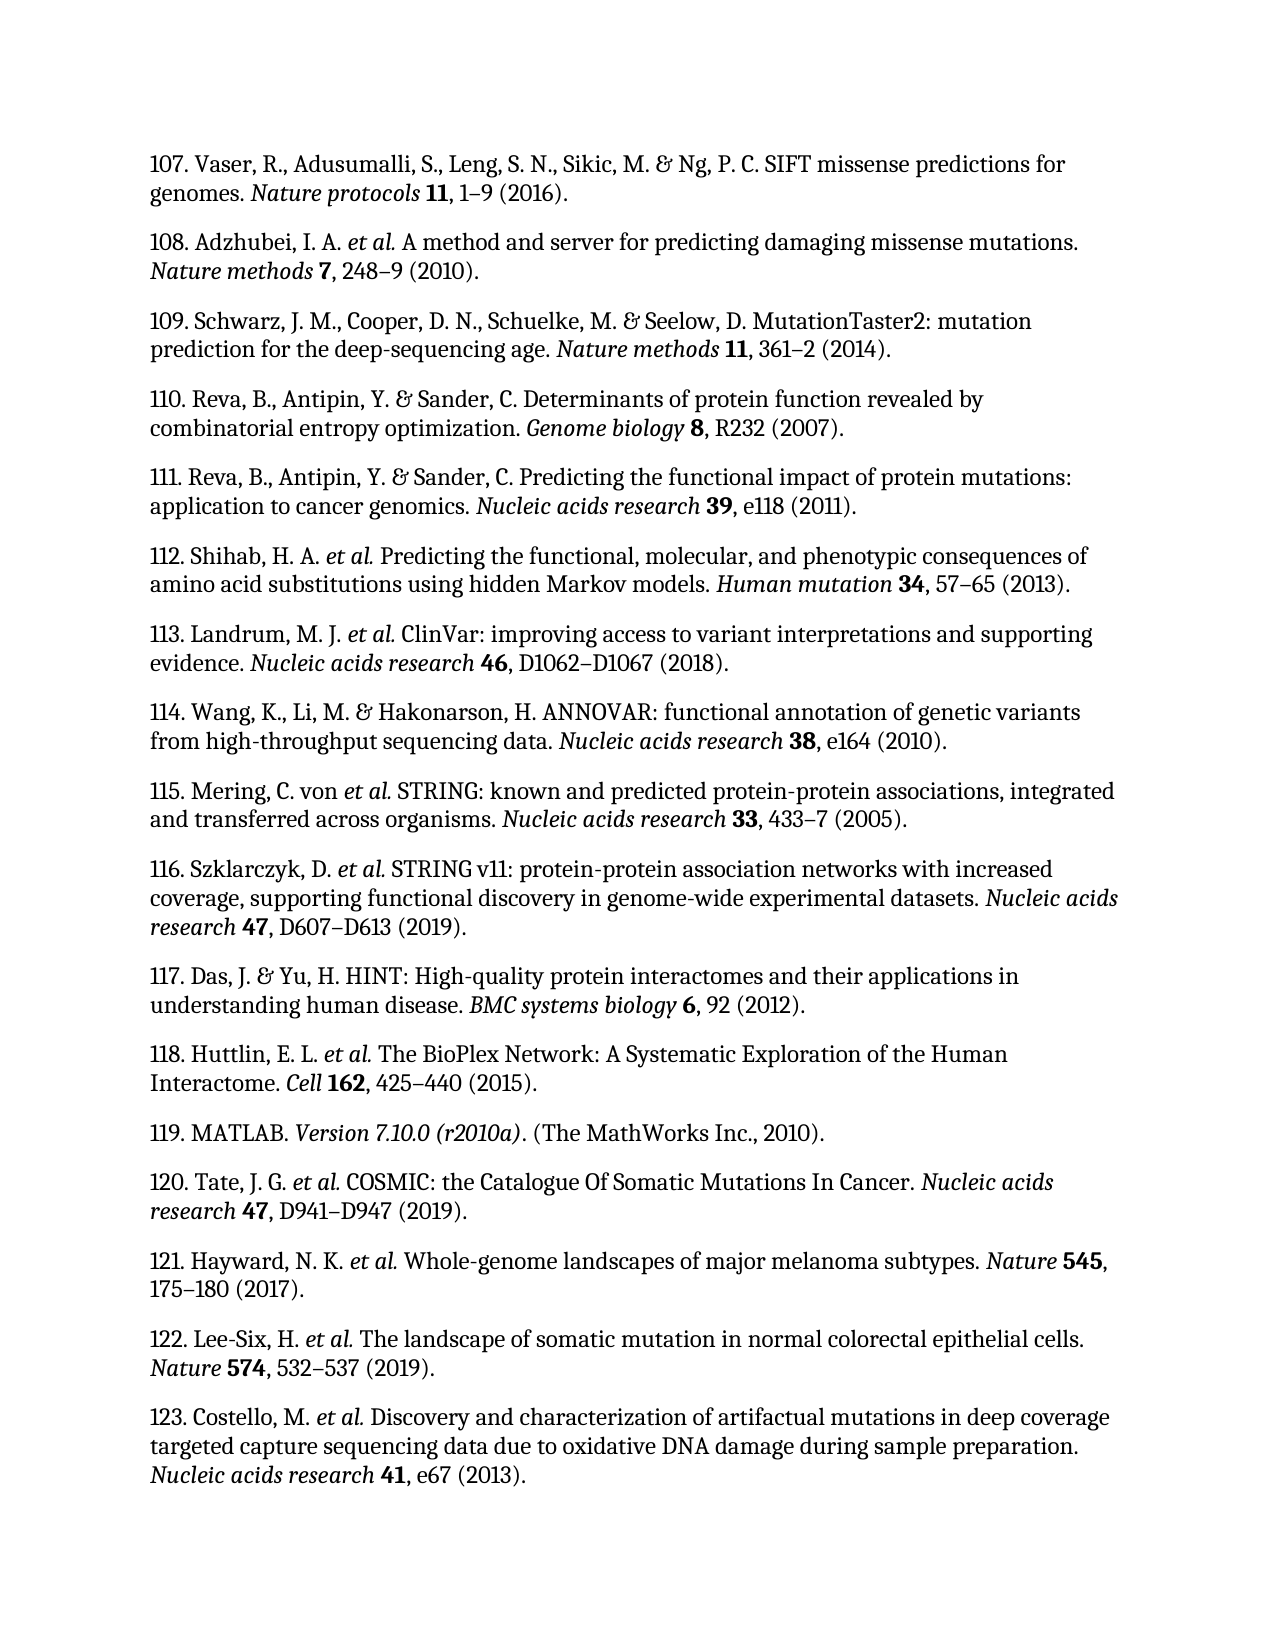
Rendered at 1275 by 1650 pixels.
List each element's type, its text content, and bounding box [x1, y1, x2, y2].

text 118. Huttlin, E. L. et al. The BioPlex Network: A Systematic Exploration of the Human Interactome. Cell 162, 425–440 (2015). [150, 1040, 1125, 1098]
text 119. MATLAB. Version 7.10.0 (r2010a). (The MathWorks Inc., 2010). [150, 1119, 1125, 1147]
text 115. Mering, C. von et al. STRING: known and predicted protein-protein associations, integrated and transferred across organisms. Nucleic acids research 33, 433–7 (2005). [150, 777, 1125, 834]
text 107. Vaser, R., Adusumalli, S., Leng, S. N., Sikic, M. & Ng, P. C. SIFT missense predictions for genomes. Nature protocols 11, 1–9 (2016). [150, 150, 1125, 207]
text 111. Reva, B., Antipin, Y. & Sander, C. Predicting the functional impact of protein mutations: application to cancer genomics. Nucleic acids research 39, e118 (2011). [150, 463, 1125, 521]
text 109. Schwarz, J. M., Cooper, D. N., Schuelke, M. & Seelow, D. MutationTaster2: mutation prediction for the deep-sequencing age. Nature methods 11, 361–2 (2014). [150, 307, 1125, 364]
text 117. Das, J. & Yu, H. HINT: High-quality protein interactomes and their applications in understanding human disease. BMC systems biology 6, 92 (2012). [150, 962, 1125, 1019]
text 113. Landrum, M. J. et al. ClinVar: improving access to variant interpretations and supporting evidence. Nucleic acids research 46, D1062–D1067 (2018). [150, 620, 1125, 677]
text 123. Costello, M. et al. Discovery and characterization of artifactual mutations in deep coverage targeted capture sequencing data due to oxidative DNA damage during sample preparation. Nucleic acids research 41, e67 (2013). [150, 1403, 1125, 1489]
text 110. Reva, B., Antipin, Y. & Sander, C. Determinants of protein function revealed by combinatorial entropy optimization. Genome biology 8, R232 (2007). [150, 385, 1125, 442]
text 114. Wang, K., Li, M. & Hakonarson, H. ANNOVAR: functional annotation of genetic variants from high-throughput sequencing data. Nucleic acids research 38, e164 (2010). [150, 698, 1125, 756]
text 121. Hayward, N. K. et al. Whole-genome landscapes of major melanoma subtypes. Nature 545, 175–180 (2017). [150, 1247, 1125, 1304]
text 116. Szklarczyk, D. et al. STRING v11: protein-protein association networks with increased coverage, supporting functional discovery in genome-wide experimental datasets. Nucleic acids research 47, D607–D613 (2019). [150, 855, 1125, 941]
text 112. Shihab, H. A. et al. Predicting the functional, molecular, and phenotypic consequences of amino acid substitutions using hidden Markov models. Human mutation 34, 57–65 (2013). [150, 542, 1125, 599]
text 122. Lee-Six, H. et al. The landscape of somatic mutation in normal colorectal epithelial cells. Nature 574, 532–537 (2019). [150, 1325, 1125, 1382]
text 120. Tate, J. G. et al. COSMIC: the Catalogue Of Somatic Mutations In Cancer. Nucleic acids research 47, D941–D947 (2019). [150, 1168, 1125, 1226]
text 108. Adzhubei, I. A. et al. A method and server for predicting damaging missense mutations. Nature methods 7, 248–9 (2010). [150, 228, 1125, 286]
